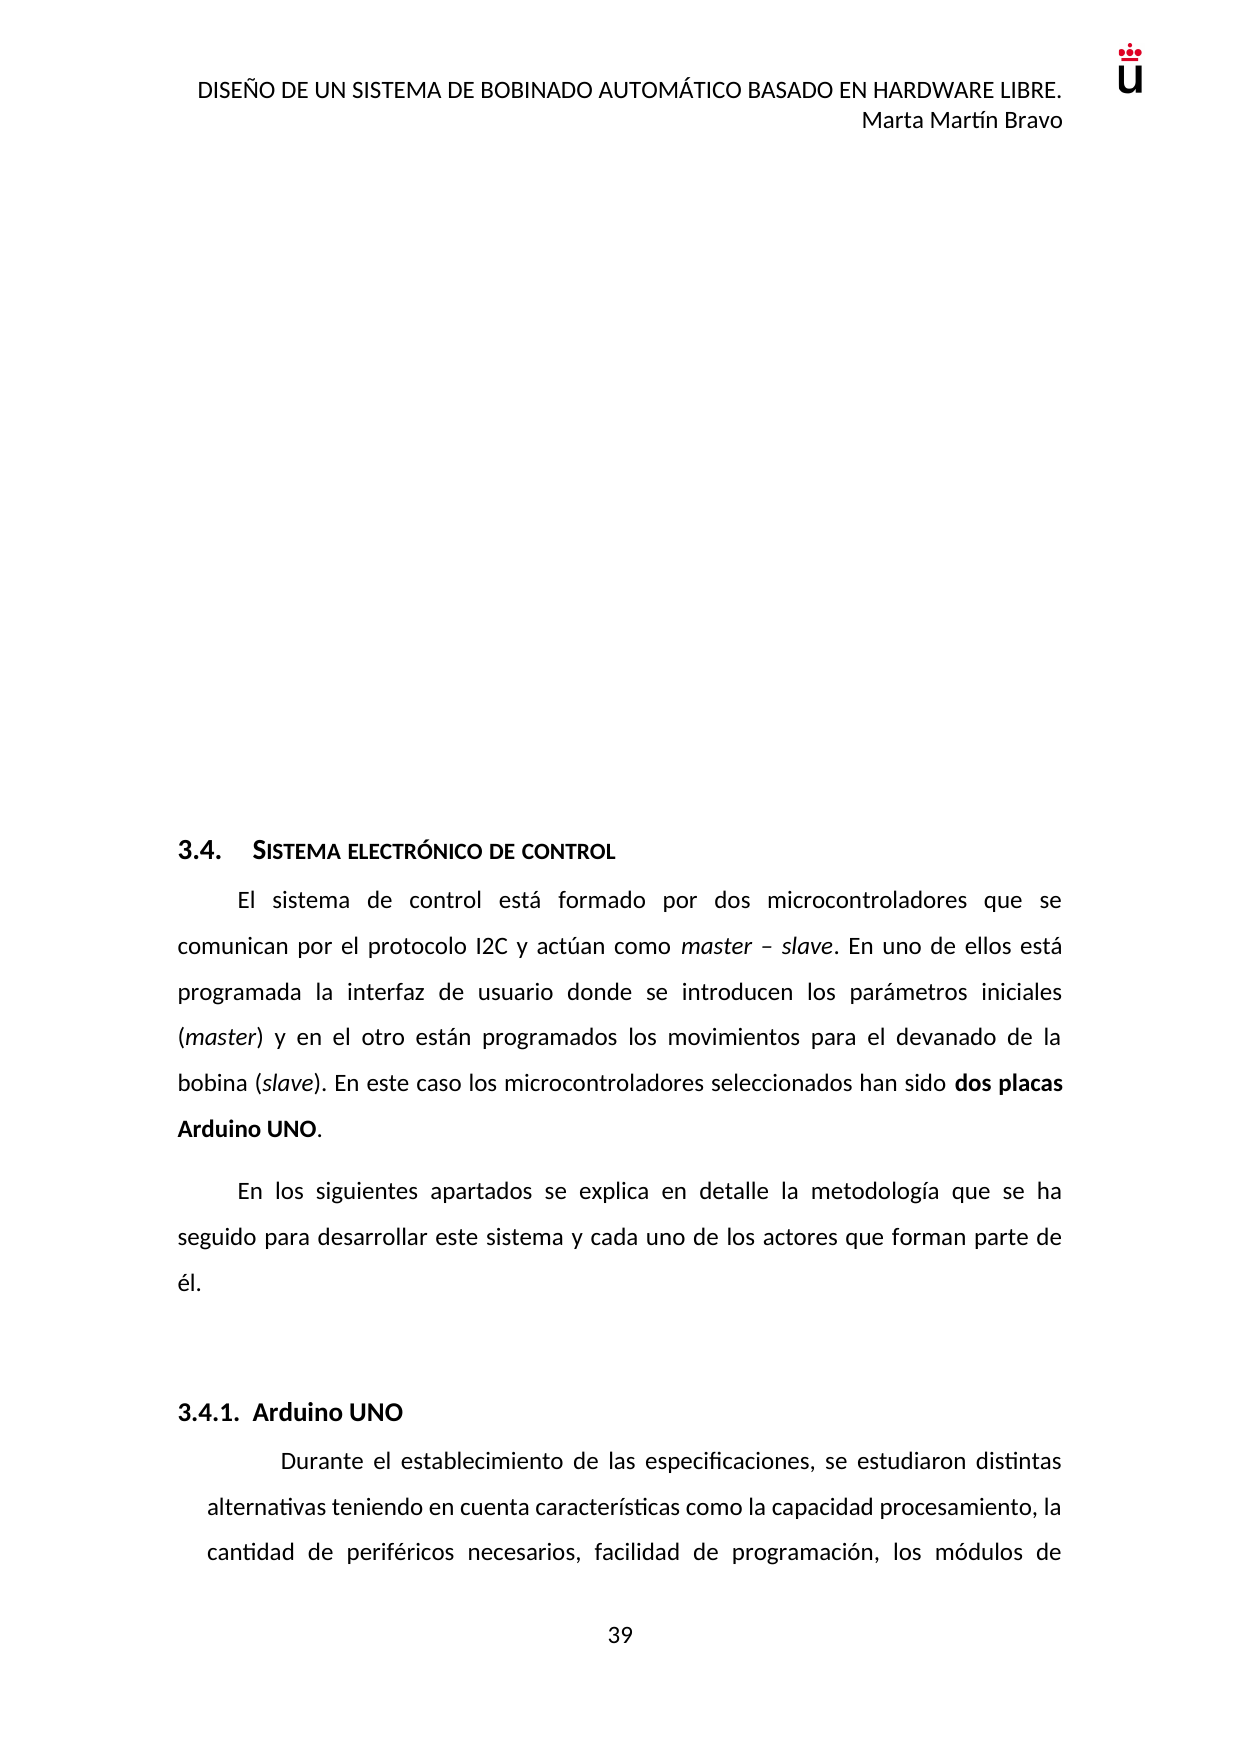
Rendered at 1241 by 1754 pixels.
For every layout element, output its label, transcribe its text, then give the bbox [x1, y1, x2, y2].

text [207, 1445, 1063, 1567]
picture [1118, 43, 1146, 95]
text El sistema de control está formado por dos microcontroladores que se comunican por el protocolo I2C y actúan como master – slave. En uno de ellos está programada la interfaz de usuario donde se introducen los parámetros iniciales (master) y en el otro están programados los movimientos para el devanado de la bobina (slave). En este caso los microcontroladores seleccionados han sido dos placas Arduino UNO. [177, 884, 1063, 1143]
subtitle Arduino UNO [177, 1396, 1063, 1429]
subtitle Sistema electrónico de control [177, 831, 1063, 866]
text En los siguientes apartados se explica en detalle la metodología que se ha seguido para desarrollar este sistema y cada uno de los actores que forman parte de él. [177, 1175, 1063, 1297]
